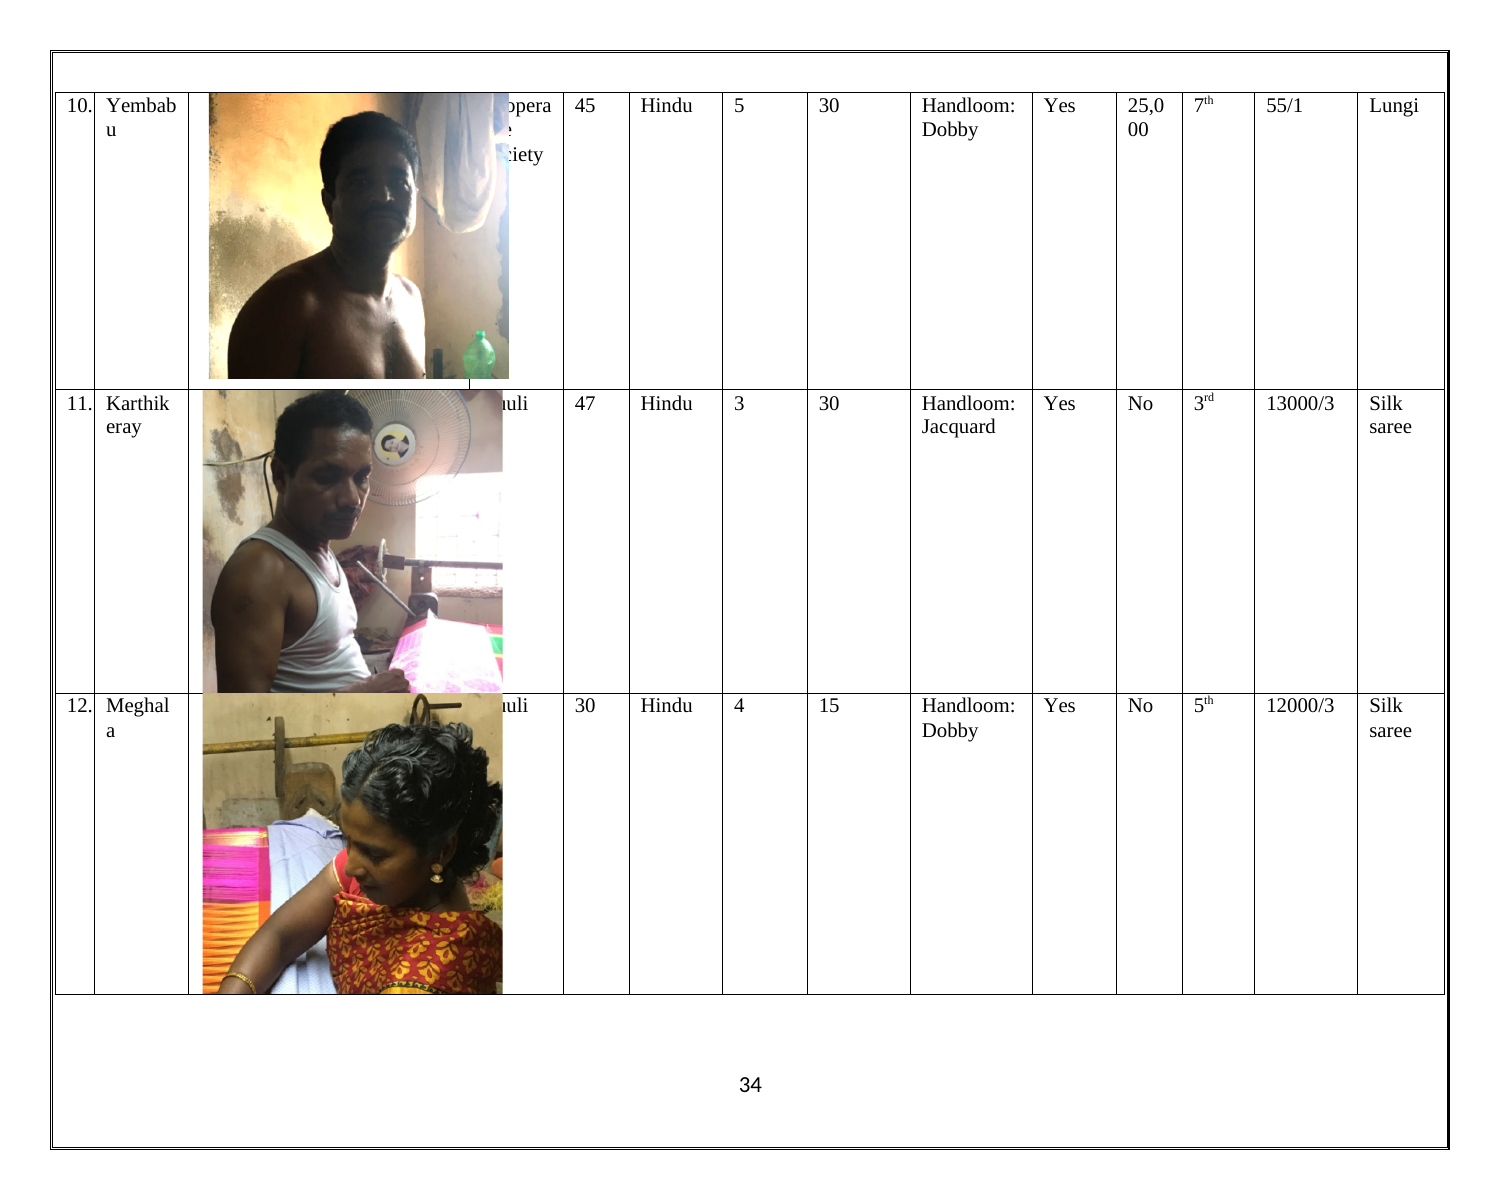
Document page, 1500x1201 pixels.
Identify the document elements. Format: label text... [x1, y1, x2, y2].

table_cell Meghala [95, 694, 188, 993]
table_cell 30 [808, 390, 910, 692]
table_cell Yes [1033, 390, 1116, 692]
table_cell 15 [808, 694, 910, 993]
table_cell Silk saree [1358, 694, 1444, 993]
table_cell Handloom: Dobby [911, 694, 1032, 993]
table_cell Yes [1033, 93, 1116, 389]
table_cell Cooperative Society [470, 93, 563, 389]
table_cell Kuuli [503, 390, 563, 692]
table_cell 55/1 [1255, 93, 1357, 389]
table_cell [56, 93, 94, 389]
table_cell 12000/3 [1255, 694, 1357, 993]
table_cell Yembabu [95, 93, 188, 389]
table_cell Handloom: Jacquard [911, 390, 1032, 692]
table_cell 3 [723, 390, 807, 692]
table_cell 47 [564, 390, 629, 692]
picture [202, 390, 503, 994]
table_cell 5 [723, 93, 807, 389]
table_cell 13000/3 [1255, 390, 1357, 692]
table_cell No [1117, 390, 1182, 692]
table_cell 4 [723, 694, 807, 993]
table_cell Silk saree [1358, 390, 1444, 692]
table_cell [56, 694, 94, 993]
table_cell 3rd [1183, 390, 1254, 692]
table_cell 7th [1183, 93, 1254, 389]
table_cell 30 [564, 694, 629, 993]
table_cell Kuuli [503, 694, 563, 993]
table_cell [189, 390, 202, 692]
table_cell 45 [564, 93, 629, 389]
table_cell Karthikeray [95, 390, 188, 692]
table_cell [189, 694, 202, 993]
table_cell [56, 390, 94, 692]
table_cell 25,000 [1117, 93, 1182, 389]
table_cell [189, 93, 469, 389]
table_cell Hindu [630, 694, 722, 993]
table_cell Yes [1033, 694, 1116, 993]
table_cell Handloom: Dobby [911, 93, 1032, 389]
table_cell 5th [1183, 694, 1254, 993]
table_cell Hindu [630, 93, 722, 389]
table_cell Lungi [1358, 93, 1444, 389]
table_cell Hindu [630, 390, 722, 692]
table_cell 30 [808, 93, 910, 389]
table_cell No [1117, 694, 1182, 993]
